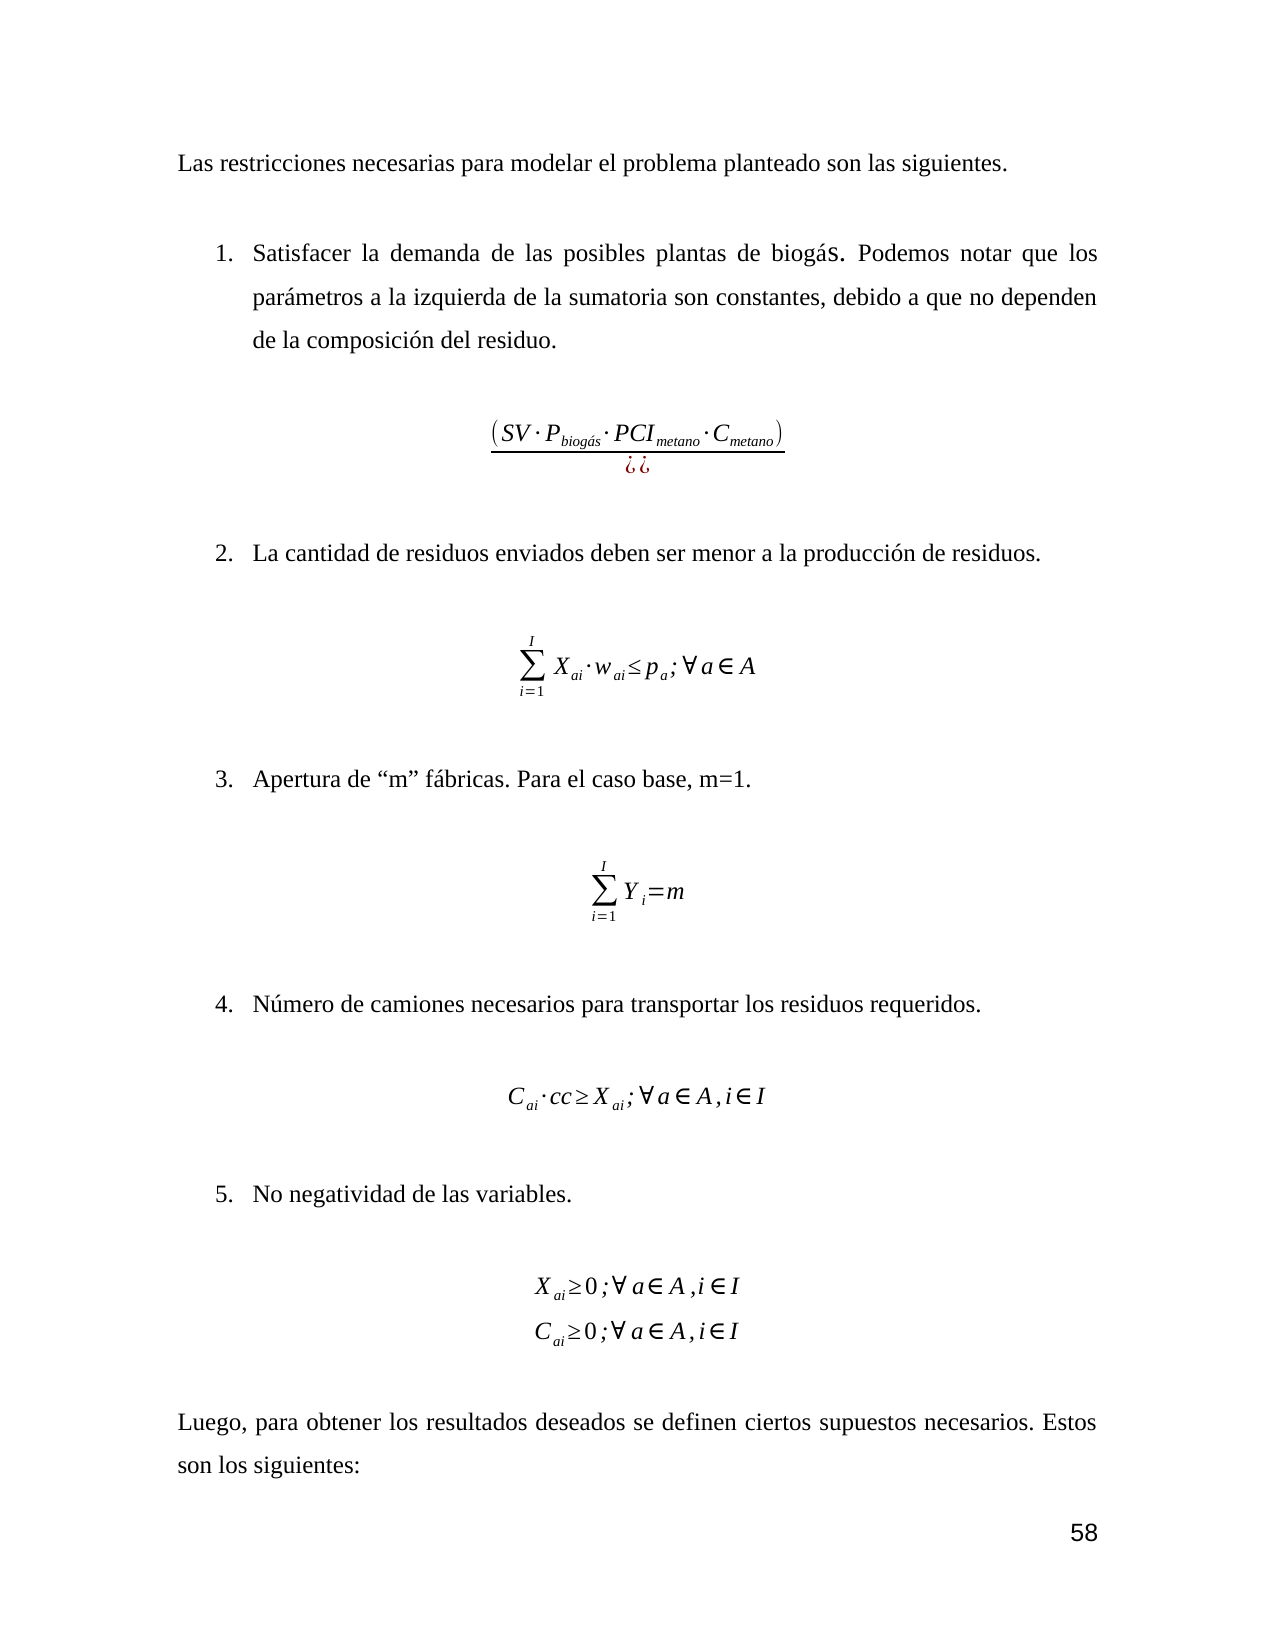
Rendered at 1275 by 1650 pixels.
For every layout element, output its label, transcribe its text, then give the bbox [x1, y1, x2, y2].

list La cantidad de residuos enviados deben ser menor a la producción de residuos. [215, 538, 1098, 567]
list No negatividad de las variables. [215, 1179, 1098, 1208]
list Satisfacer la demanda de las posibles plantas de biogás. Podemos notar que los parámetros a la izquierda de la sumatoria son constantes, debido a que no dependen de la composición del residuo. [215, 234, 1098, 354]
text Las restricciones necesarias para modelar el problema planteado son las siguientes. [177, 148, 1098, 176]
list Número de camiones necesarios para transportar los residuos requeridos. [215, 989, 1098, 1018]
list Apertura de “m” fábricas. Para el caso base, m=1. [215, 764, 1098, 793]
text Luego, para obtener los resultados deseados se definen ciertos supuestos necesarios. Estos son los siguientes: [177, 1407, 1098, 1479]
